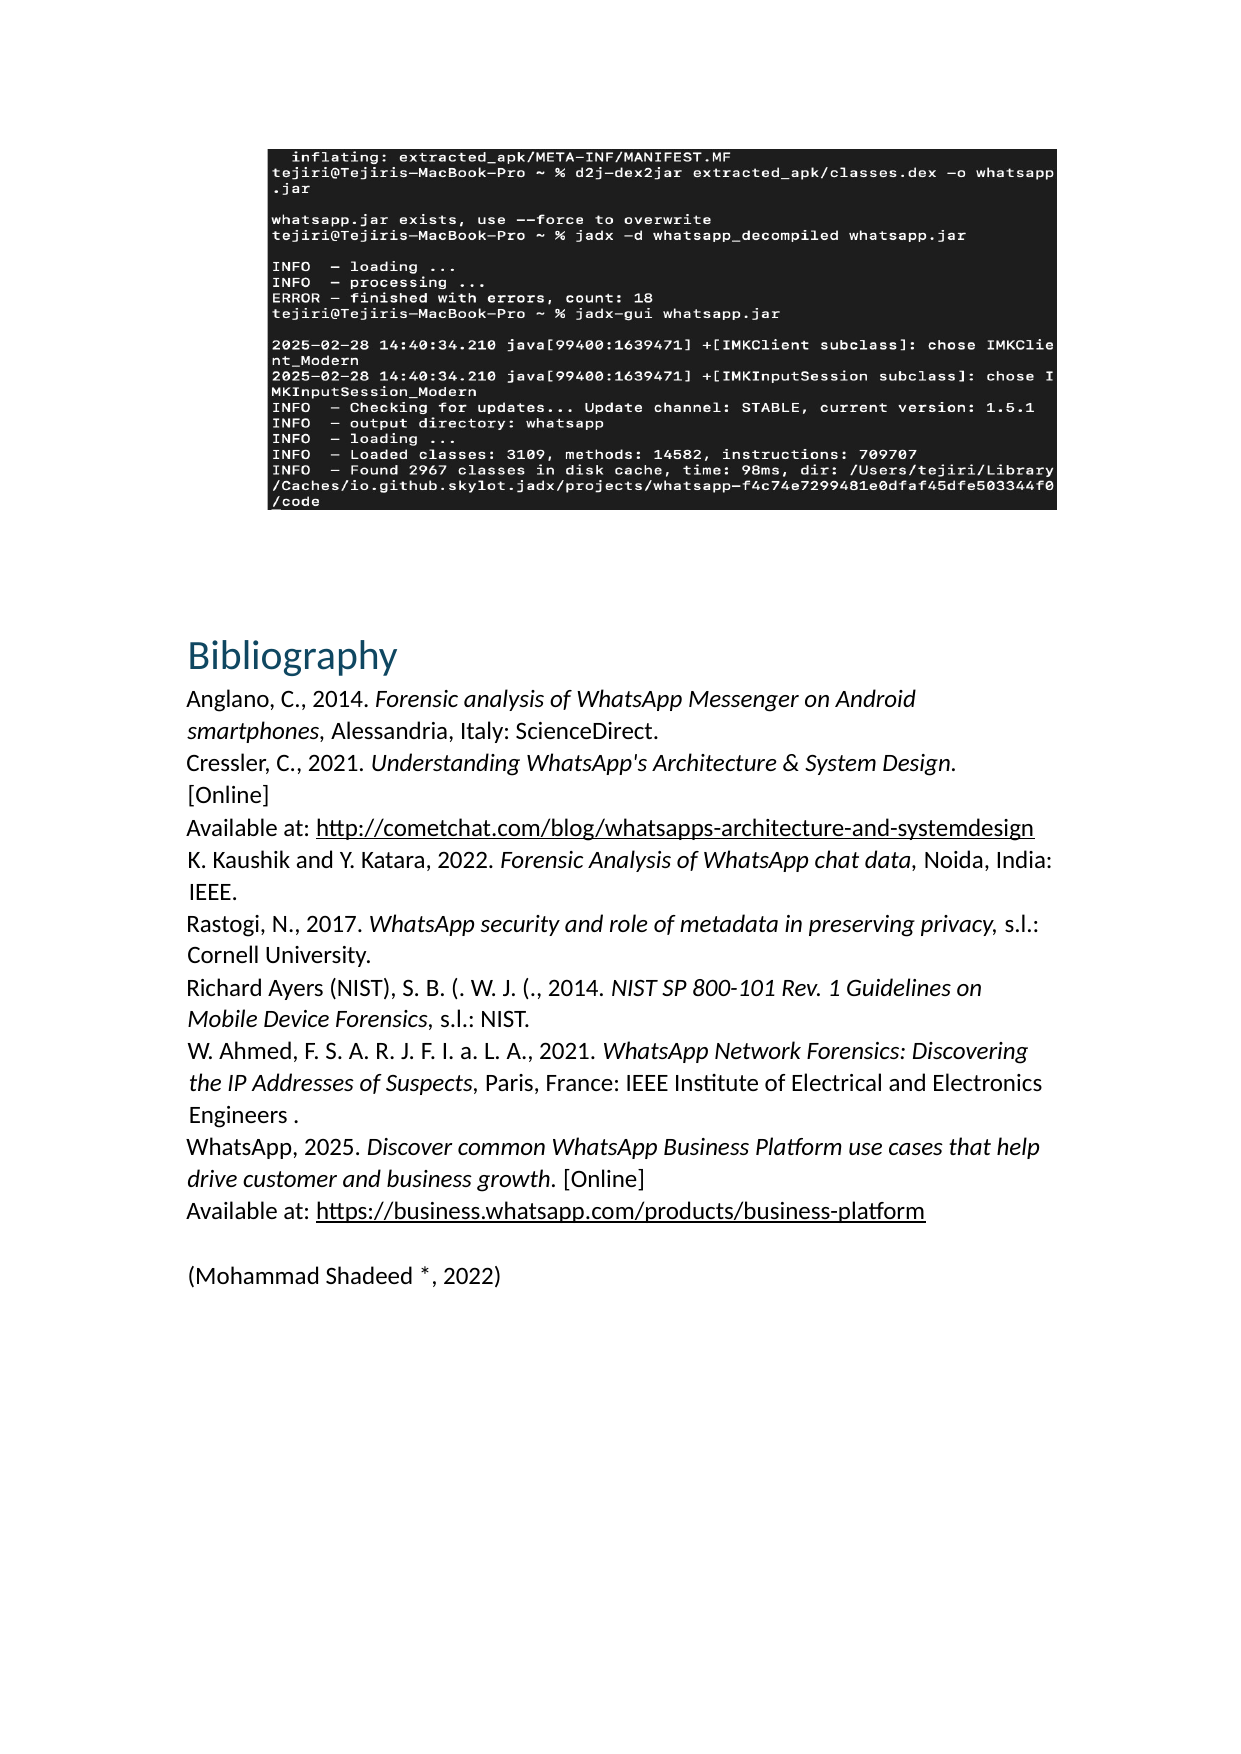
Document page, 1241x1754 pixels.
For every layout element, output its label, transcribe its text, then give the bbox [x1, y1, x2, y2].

picture [267, 149, 1057, 510]
text K. Kaushik and Y. Katara, 2022. Forensic Analysis of WhatsApp chat data, Noida, India: IEEE. [187, 844, 1054, 906]
text Available at: http://cometchat.com/blog/whatsapps-architecture-and-systemdesign [186, 812, 1058, 842]
text W. Ahmed, F. S. A. R. J. F. I. a. L. A., 2021. WhatsApp Network Forensics: Discovering the IP Addresses of Suspects, Paris, France: IEEE Institute of Electrical and Electronics Engineers . [187, 1036, 1054, 1129]
text Richard Ayers (NIST), S. B. (. W. J. (., 2014. NIST SP 800-101 Rev. 1 Guidelines on Mobile Device Forensics, s.l.: NIST. [186, 972, 1058, 1034]
text WhatsApp, 2025. Discover common WhatsApp Business Platform use cases that help drive customer and business growth. [Online] [186, 1131, 1058, 1193]
text Cressler, C., 2021. Understanding WhatsApp's Architecture & System Design. [186, 747, 1058, 778]
text Anglano, C., 2014. Forensic analysis of WhatsApp Messenger on Android smartphones, Alessandria, Italy: ScienceDirect. [186, 683, 1058, 746]
text Available at: https://business.whatsapp.com/products/business-platform [186, 1195, 1058, 1225]
text Rastogi, N., 2017. WhatsApp security and role of metadata in preserving privacy, s.l.: Cornell University. [186, 908, 1058, 970]
text (Mohammad Shadeed *, 2022) [187, 1260, 1054, 1291]
text [Online] [187, 779, 1054, 810]
subtitle Bibliography [187, 629, 1058, 679]
